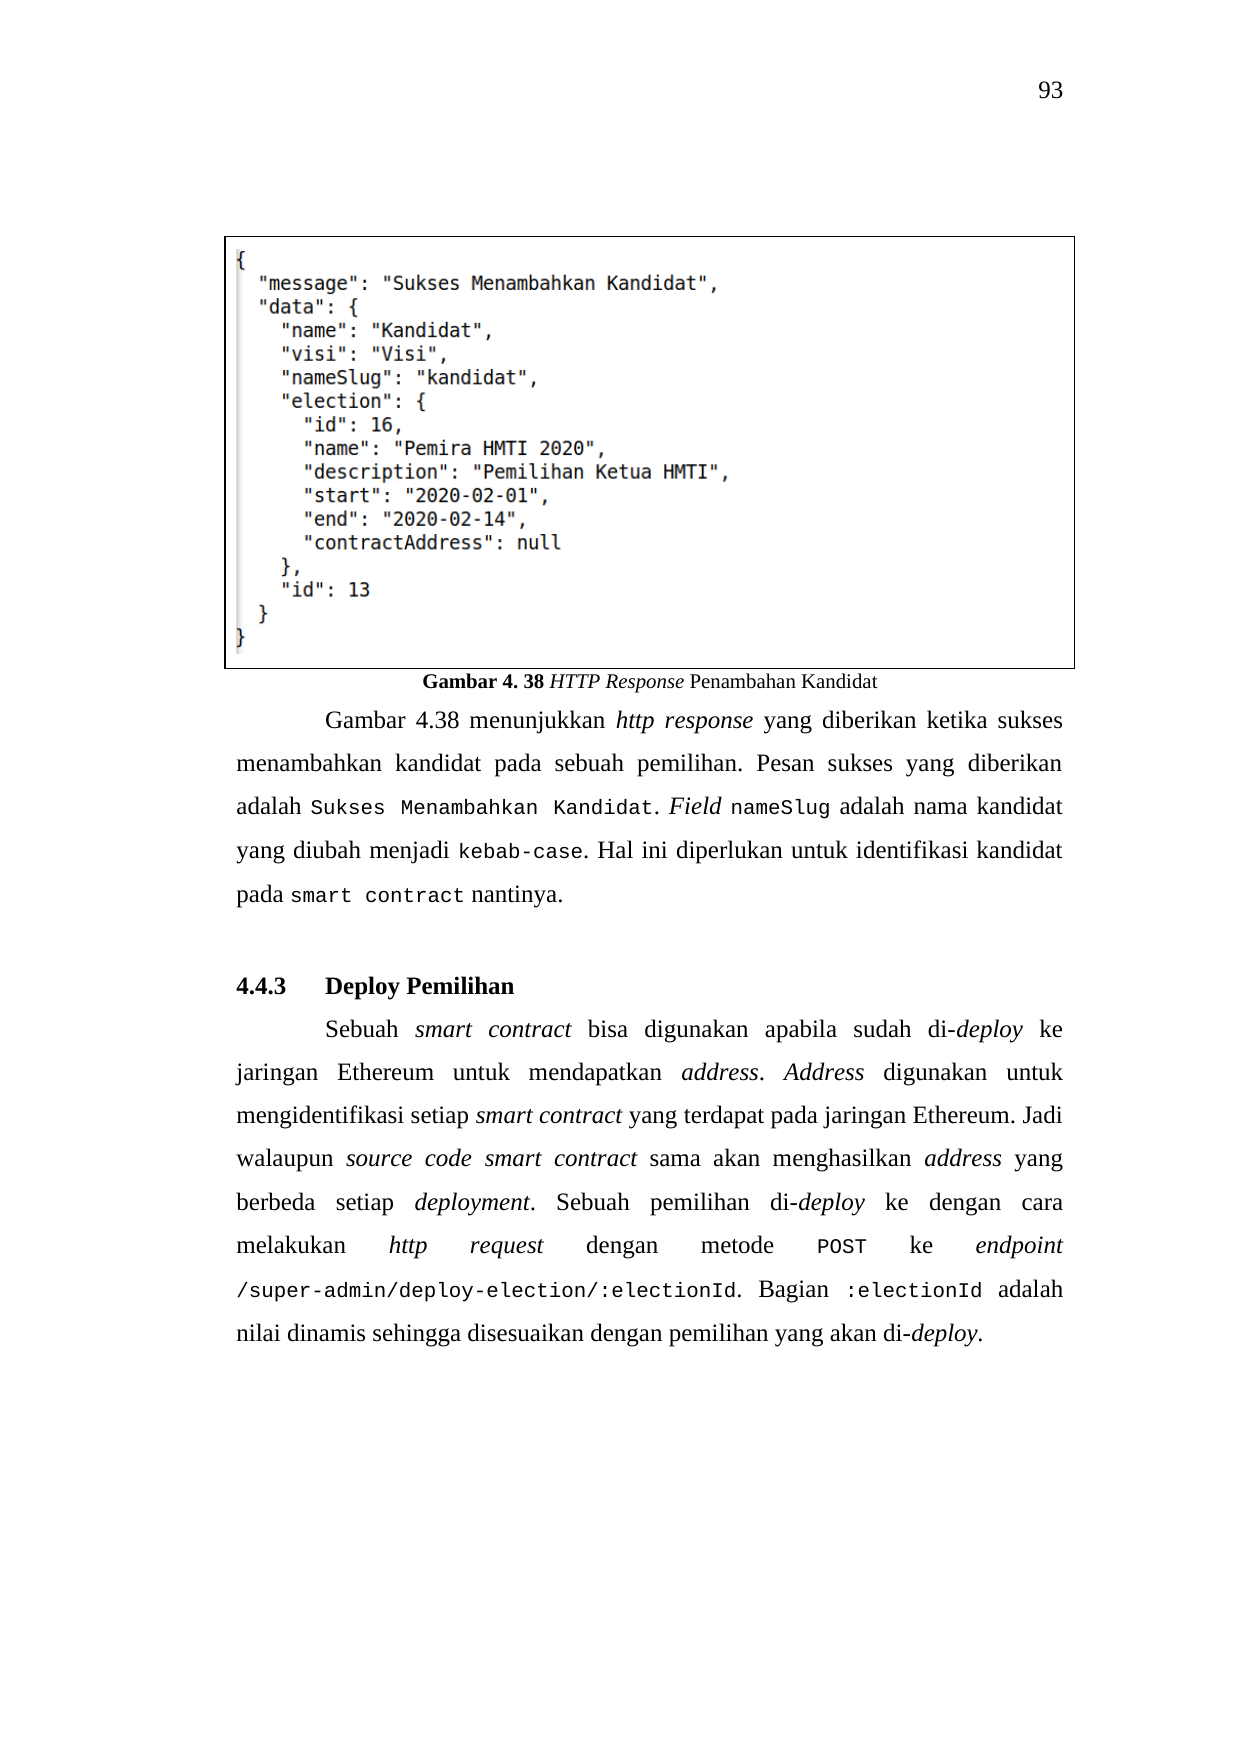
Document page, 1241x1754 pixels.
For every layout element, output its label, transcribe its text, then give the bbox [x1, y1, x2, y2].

picture [236, 249, 743, 654]
text Gambar 4.38 menunjukkan http response yang diberikan ketika sukses menambahkan kandidat pada sebuah pemilihan. Pesan sukses yang diberikan adalah Sukses Menambahkan Kandidat. Field nameSlug adalah nama kandidat yang diubah menjadi kebab-case. Hal ini diperlukan untuk identifikasi kandidat pada smart contract nantinya. [236, 705, 1063, 909]
text Sebuah smart contract bisa digunakan apabila sudah di-deploy ke jaringan Ethereum untuk mendapatkan address. Address digunakan untuk mengidentifikasi setiap smart contract yang terdapat pada jaringan Ethereum. Jadi walaupun source code smart contract sama akan menghasilkan address yang berbeda setiap deployment. Sebuah pemilihan di-deploy ke dengan cara melakukan http request dengan metode POST ke endpoint /super-admin/deploy-election/:electionId. Bagian :electionId adalah nilai dinamis sehingga disesuaikan dengan pemilihan yang akan di-deploy. [236, 1014, 1063, 1346]
subtitle Deploy Pemilihan [236, 971, 1063, 1000]
table_header [226, 237, 1074, 668]
text Gambar 4. 38 HTTP Response Penambahan Kandidat [236, 669, 1063, 693]
